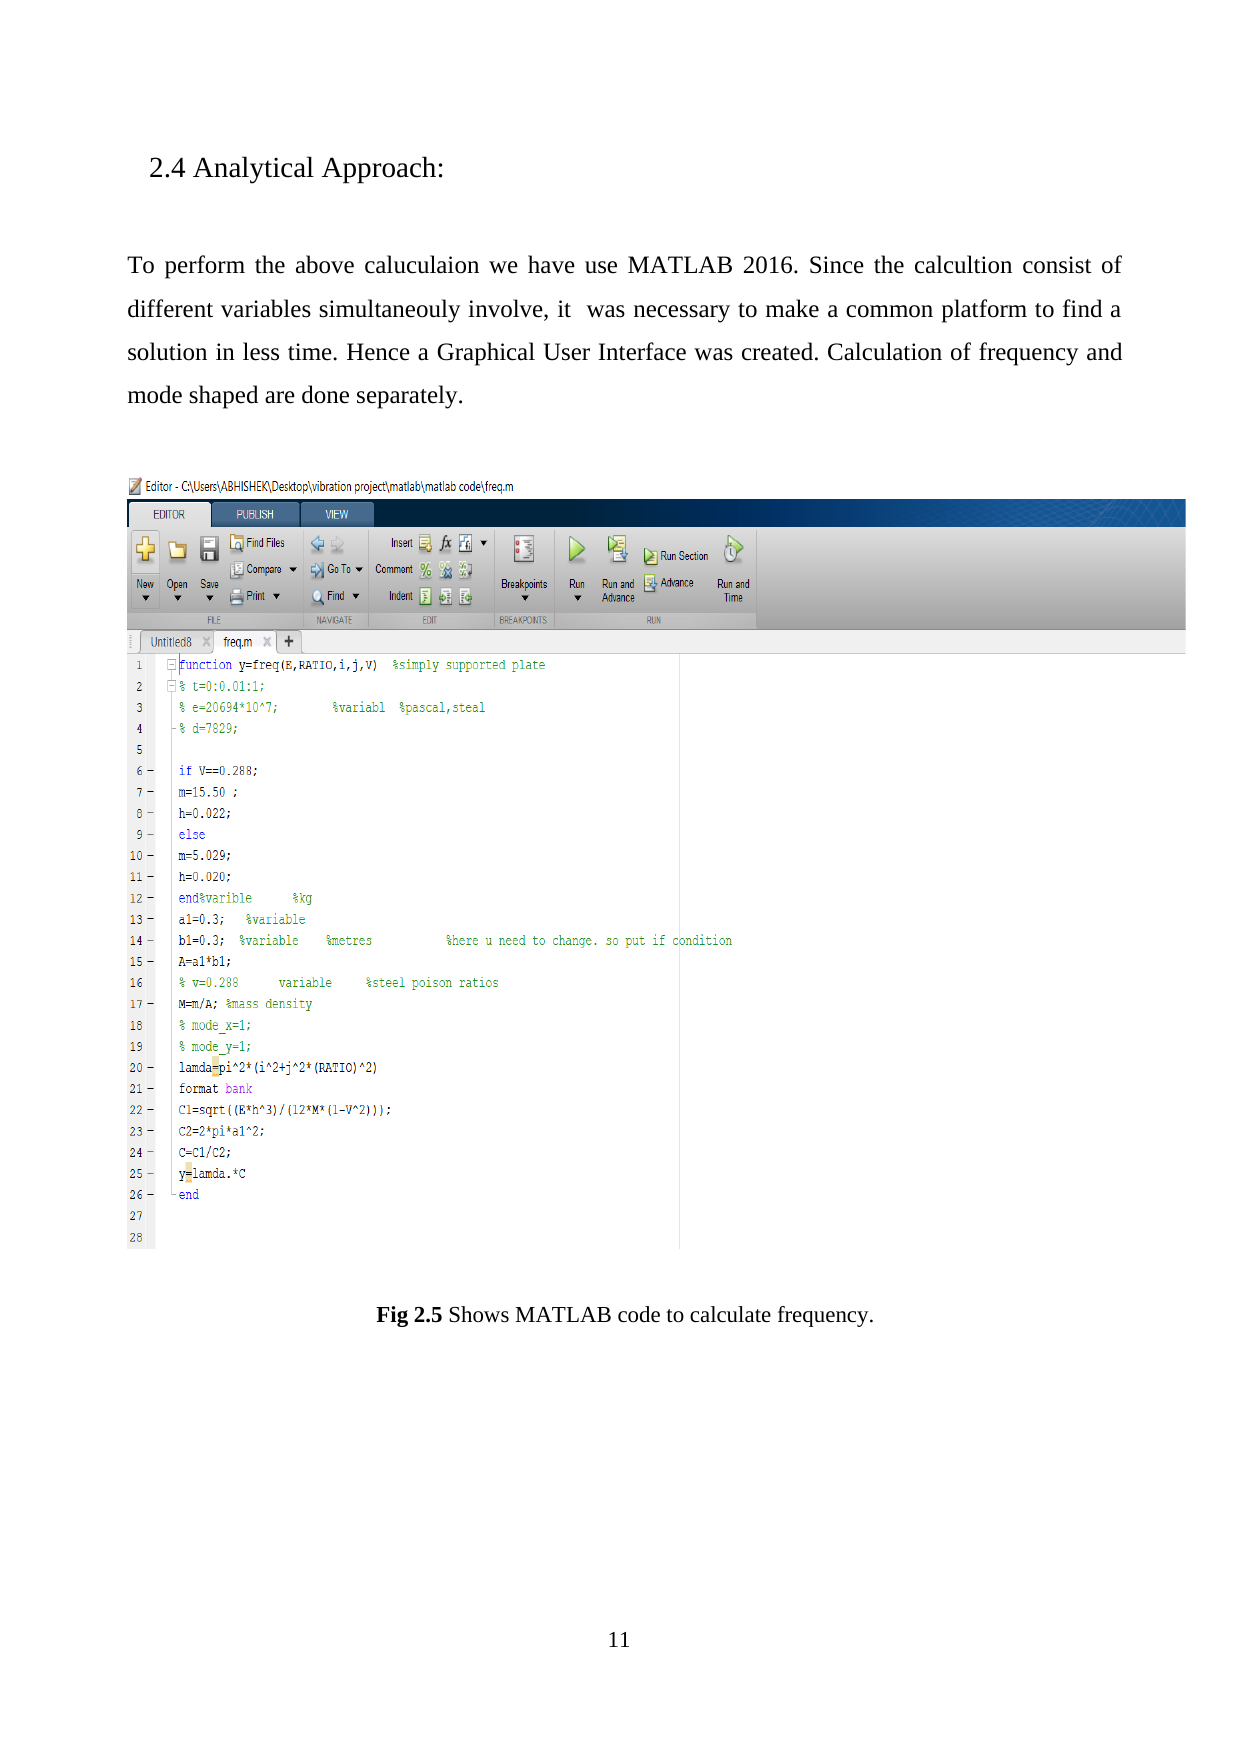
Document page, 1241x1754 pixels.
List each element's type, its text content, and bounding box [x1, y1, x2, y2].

text Fig 2.5 Shows MATLAB code to calculate frequency. [127, 1301, 1123, 1327]
picture [127, 473, 1186, 1249]
text 2.4 Analytical Approach: [127, 150, 1123, 183]
text To perform the above caluculaion we have use MATLAB 2016. Since the calcultion consist of different variables simultaneouly involve, it was necessary to make a common platform to find a solution in less time. Hence a Graphical User Interface was created. Calculation of frequency and mode shaped are done separately. [127, 251, 1123, 409]
